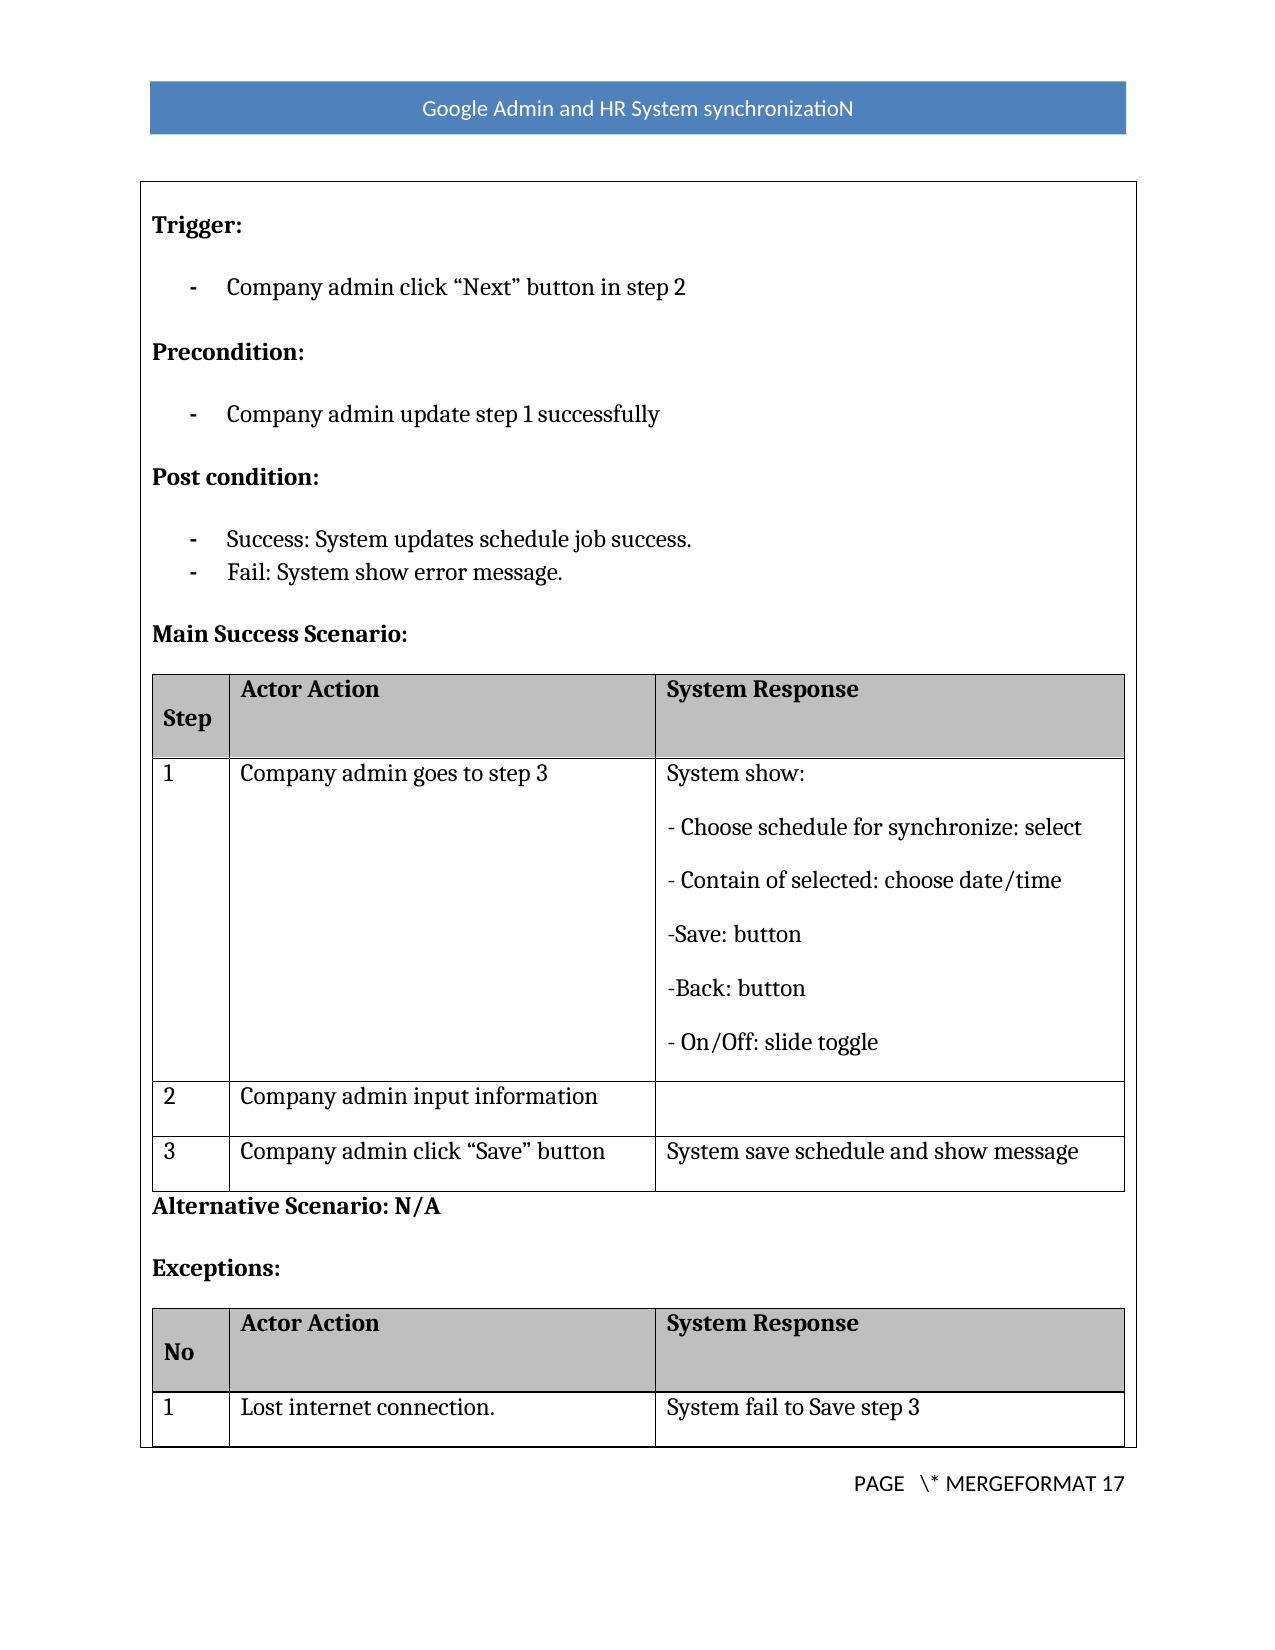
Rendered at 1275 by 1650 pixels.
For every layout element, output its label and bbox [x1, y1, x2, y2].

table_cell [141, 182, 1136, 1447]
